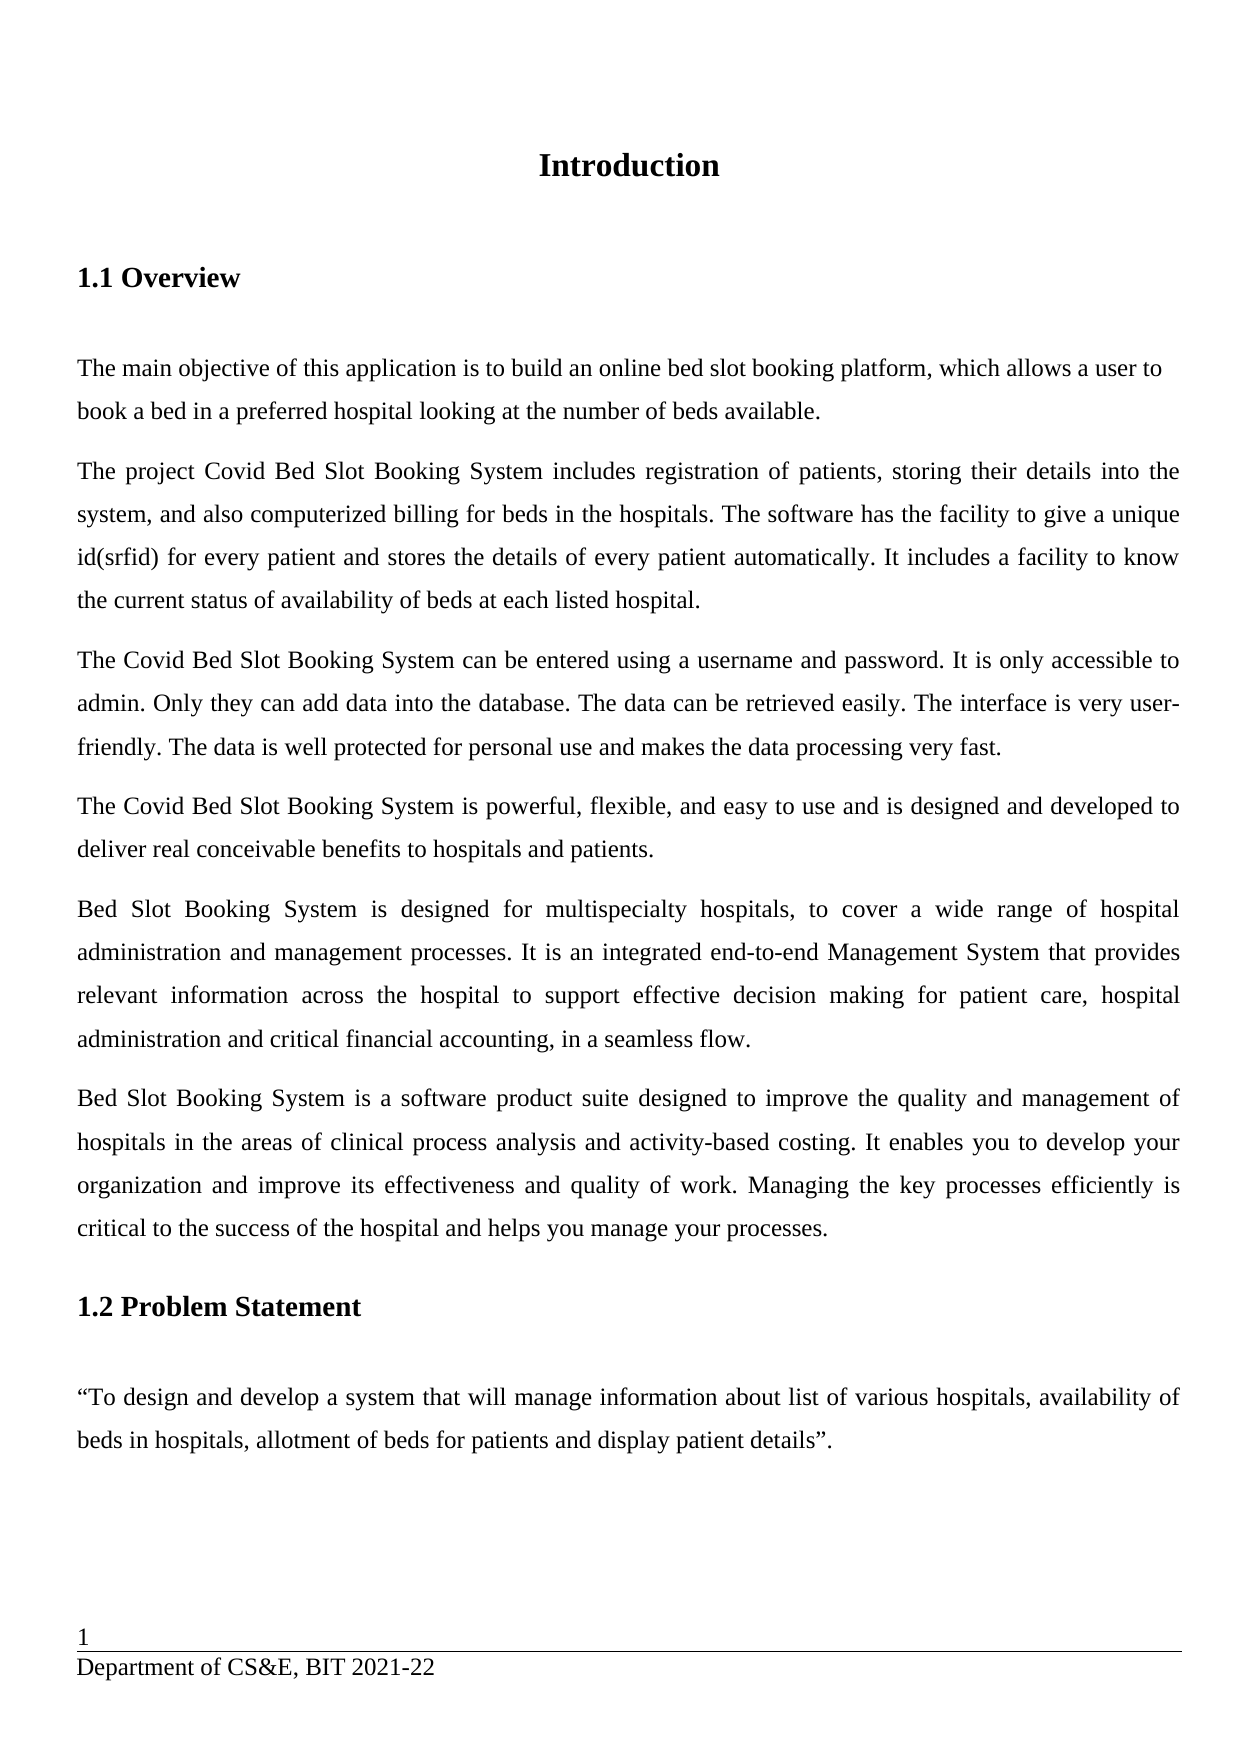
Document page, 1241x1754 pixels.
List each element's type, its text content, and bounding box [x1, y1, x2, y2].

text The Covid Bed Slot Booking System is powerful, flexible, and easy to use and is designed and developed to deliver real conceivable benefits to hospitals and patients. [77, 791, 1181, 863]
text Bed Slot Booking System is designed for multispecialty hospitals, to cover a wide range of hospital administration and management processes. It is an integrated end-to-end Management System that provides relevant information across the hospital to support effective decision making for patient care, hospital administration and critical financial accounting, in a seamless flow. [77, 894, 1181, 1052]
text The project Covid Bed Slot Booking System includes registration of patients, storing their details into the system, and also computerized billing for beds in the hospitals. The software has the facility to give a unique id(srfid) for every patient and stores the details of every patient automatically. It includes a facility to know the current status of availability of beds at each listed hospital. [77, 456, 1181, 614]
text The main objective of this application is to build an online bed slot booking platform, which allows a user to book a bed in a preferred hospital looking at the number of beds available. [77, 353, 1181, 425]
text The Covid Bed Slot Booking System can be entered using a username and password. It is only accessible to admin. Only they can add data into the database. The data can be retrieved easily. The interface is very user-friendly. The data is well protected for personal use and makes the data processing very fast. [77, 645, 1181, 760]
text Introduction [77, 145, 1181, 183]
list Overview [77, 260, 1181, 293]
text “To design and develop a system that will manage information about list of various hospitals, availability of beds in hospitals, allotment of beds for patients and display patient details”. [77, 1382, 1181, 1454]
text 1.2 Problem Statement [77, 1289, 1181, 1323]
text Bed Slot Booking System is a software product suite designed to improve the quality and management of hospitals in the areas of clinical process analysis and activity-based costing. It enables you to develop your organization and improve its effectiveness and quality of work. Managing the key processes efficiently is critical to the success of the hospital and helps you manage your processes. [77, 1083, 1181, 1242]
